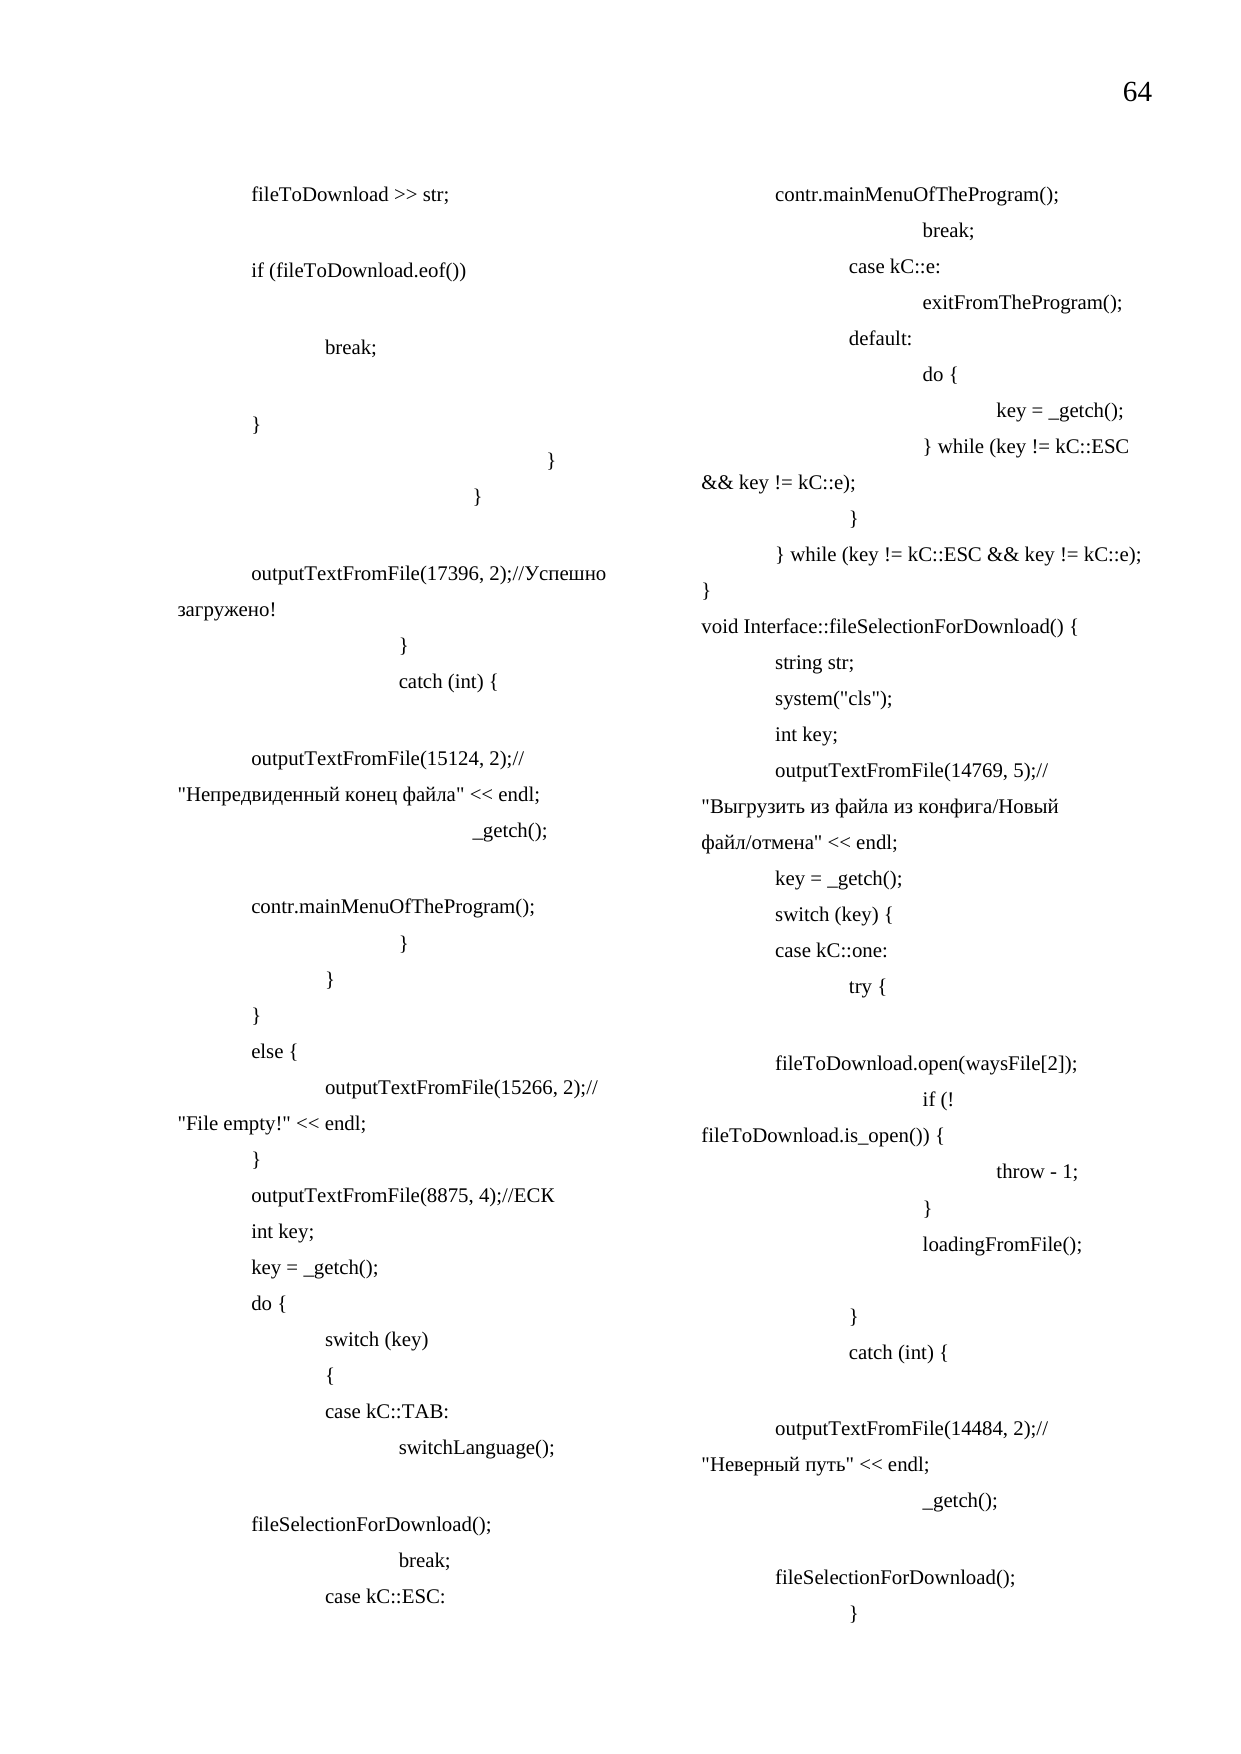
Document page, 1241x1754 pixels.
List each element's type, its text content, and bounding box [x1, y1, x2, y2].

text fileSelectionForDownload(); [177, 1471, 627, 1536]
text exitFromTheProgram(); [701, 290, 1152, 314]
text _getch(); [177, 818, 627, 842]
text } [701, 1601, 1152, 1625]
text do { [177, 1291, 627, 1315]
text catch (int) { [177, 669, 627, 693]
text int key; [701, 722, 1152, 746]
text fileSelectionForDownload(); [701, 1524, 1152, 1589]
text system("cls"); [701, 686, 1152, 710]
text string str; [701, 650, 1152, 674]
text key = _getch(); [177, 1255, 627, 1279]
text key = _getch(); [701, 398, 1152, 422]
text outputTextFromFile(15124, 2);// "Непредвиденный конец файла" << endl; [177, 705, 627, 806]
text { [177, 1363, 627, 1387]
text outputTextFromFile(8875, 4);//ЕСК [177, 1183, 627, 1207]
text break; [701, 218, 1152, 242]
text int key; [177, 1219, 627, 1243]
text void Interface::fileSelectionForDownload() { [701, 614, 1152, 638]
text switchLanguage(); [177, 1435, 627, 1459]
text } [177, 967, 627, 991]
text } [701, 1195, 1152, 1219]
text } [177, 484, 627, 508]
text } [177, 371, 627, 436]
text throw - 1; [701, 1159, 1152, 1183]
text case kC::e: [701, 254, 1152, 278]
text default: [701, 326, 1152, 350]
text if (!fileToDownload.is_open()) { [701, 1087, 1152, 1147]
text outputTextFromFile(14484, 2);// "Неверный путь" << endl; [701, 1376, 1152, 1476]
text } [177, 1147, 627, 1171]
text if (fileToDownload.eof()) [177, 218, 627, 282]
text } [177, 633, 627, 657]
text case kC::one: [701, 938, 1152, 962]
text outputTextFromFile(15266, 2);// "File empty!" << endl; [177, 1075, 627, 1135]
text key = _getch(); [701, 866, 1152, 890]
text try { [701, 974, 1152, 998]
text } [701, 1303, 1152, 1328]
text else { [177, 1039, 627, 1063]
text case kC::ESC: [177, 1584, 627, 1608]
text } [701, 506, 1152, 530]
text } [177, 1003, 627, 1027]
text switch (key) { [701, 902, 1152, 926]
text } [701, 578, 1152, 602]
text do { [701, 362, 1152, 386]
text fileToDownload >> str; [177, 141, 627, 206]
text catch (int) { [701, 1339, 1152, 1364]
text break; [177, 1548, 627, 1572]
text contr.mainMenuOfTheProgram(); [177, 854, 627, 918]
text fileToDownload.open(waysFile[2]); [701, 1011, 1152, 1075]
text switch (key) [177, 1327, 627, 1351]
text } [177, 931, 627, 954]
text loadingFromFile(); [701, 1231, 1152, 1256]
text outputTextFromFile(14769, 5);// "Выгрузить из файла из конфига/Новый файл/отмена" << endl; [701, 758, 1152, 854]
text } [177, 448, 627, 472]
text break; [177, 294, 627, 359]
text _getch(); [701, 1488, 1152, 1512]
text } while (key != kC::ESC && key != kC::e); [701, 434, 1152, 494]
text } while (key != kC::ESC && key != kC::e); [701, 542, 1152, 566]
text contr.mainMenuOfTheProgram(); [701, 141, 1152, 206]
text case kC::TAB: [177, 1399, 627, 1423]
text outputTextFromFile(17396, 2);//Успешно загружено! [177, 520, 627, 621]
